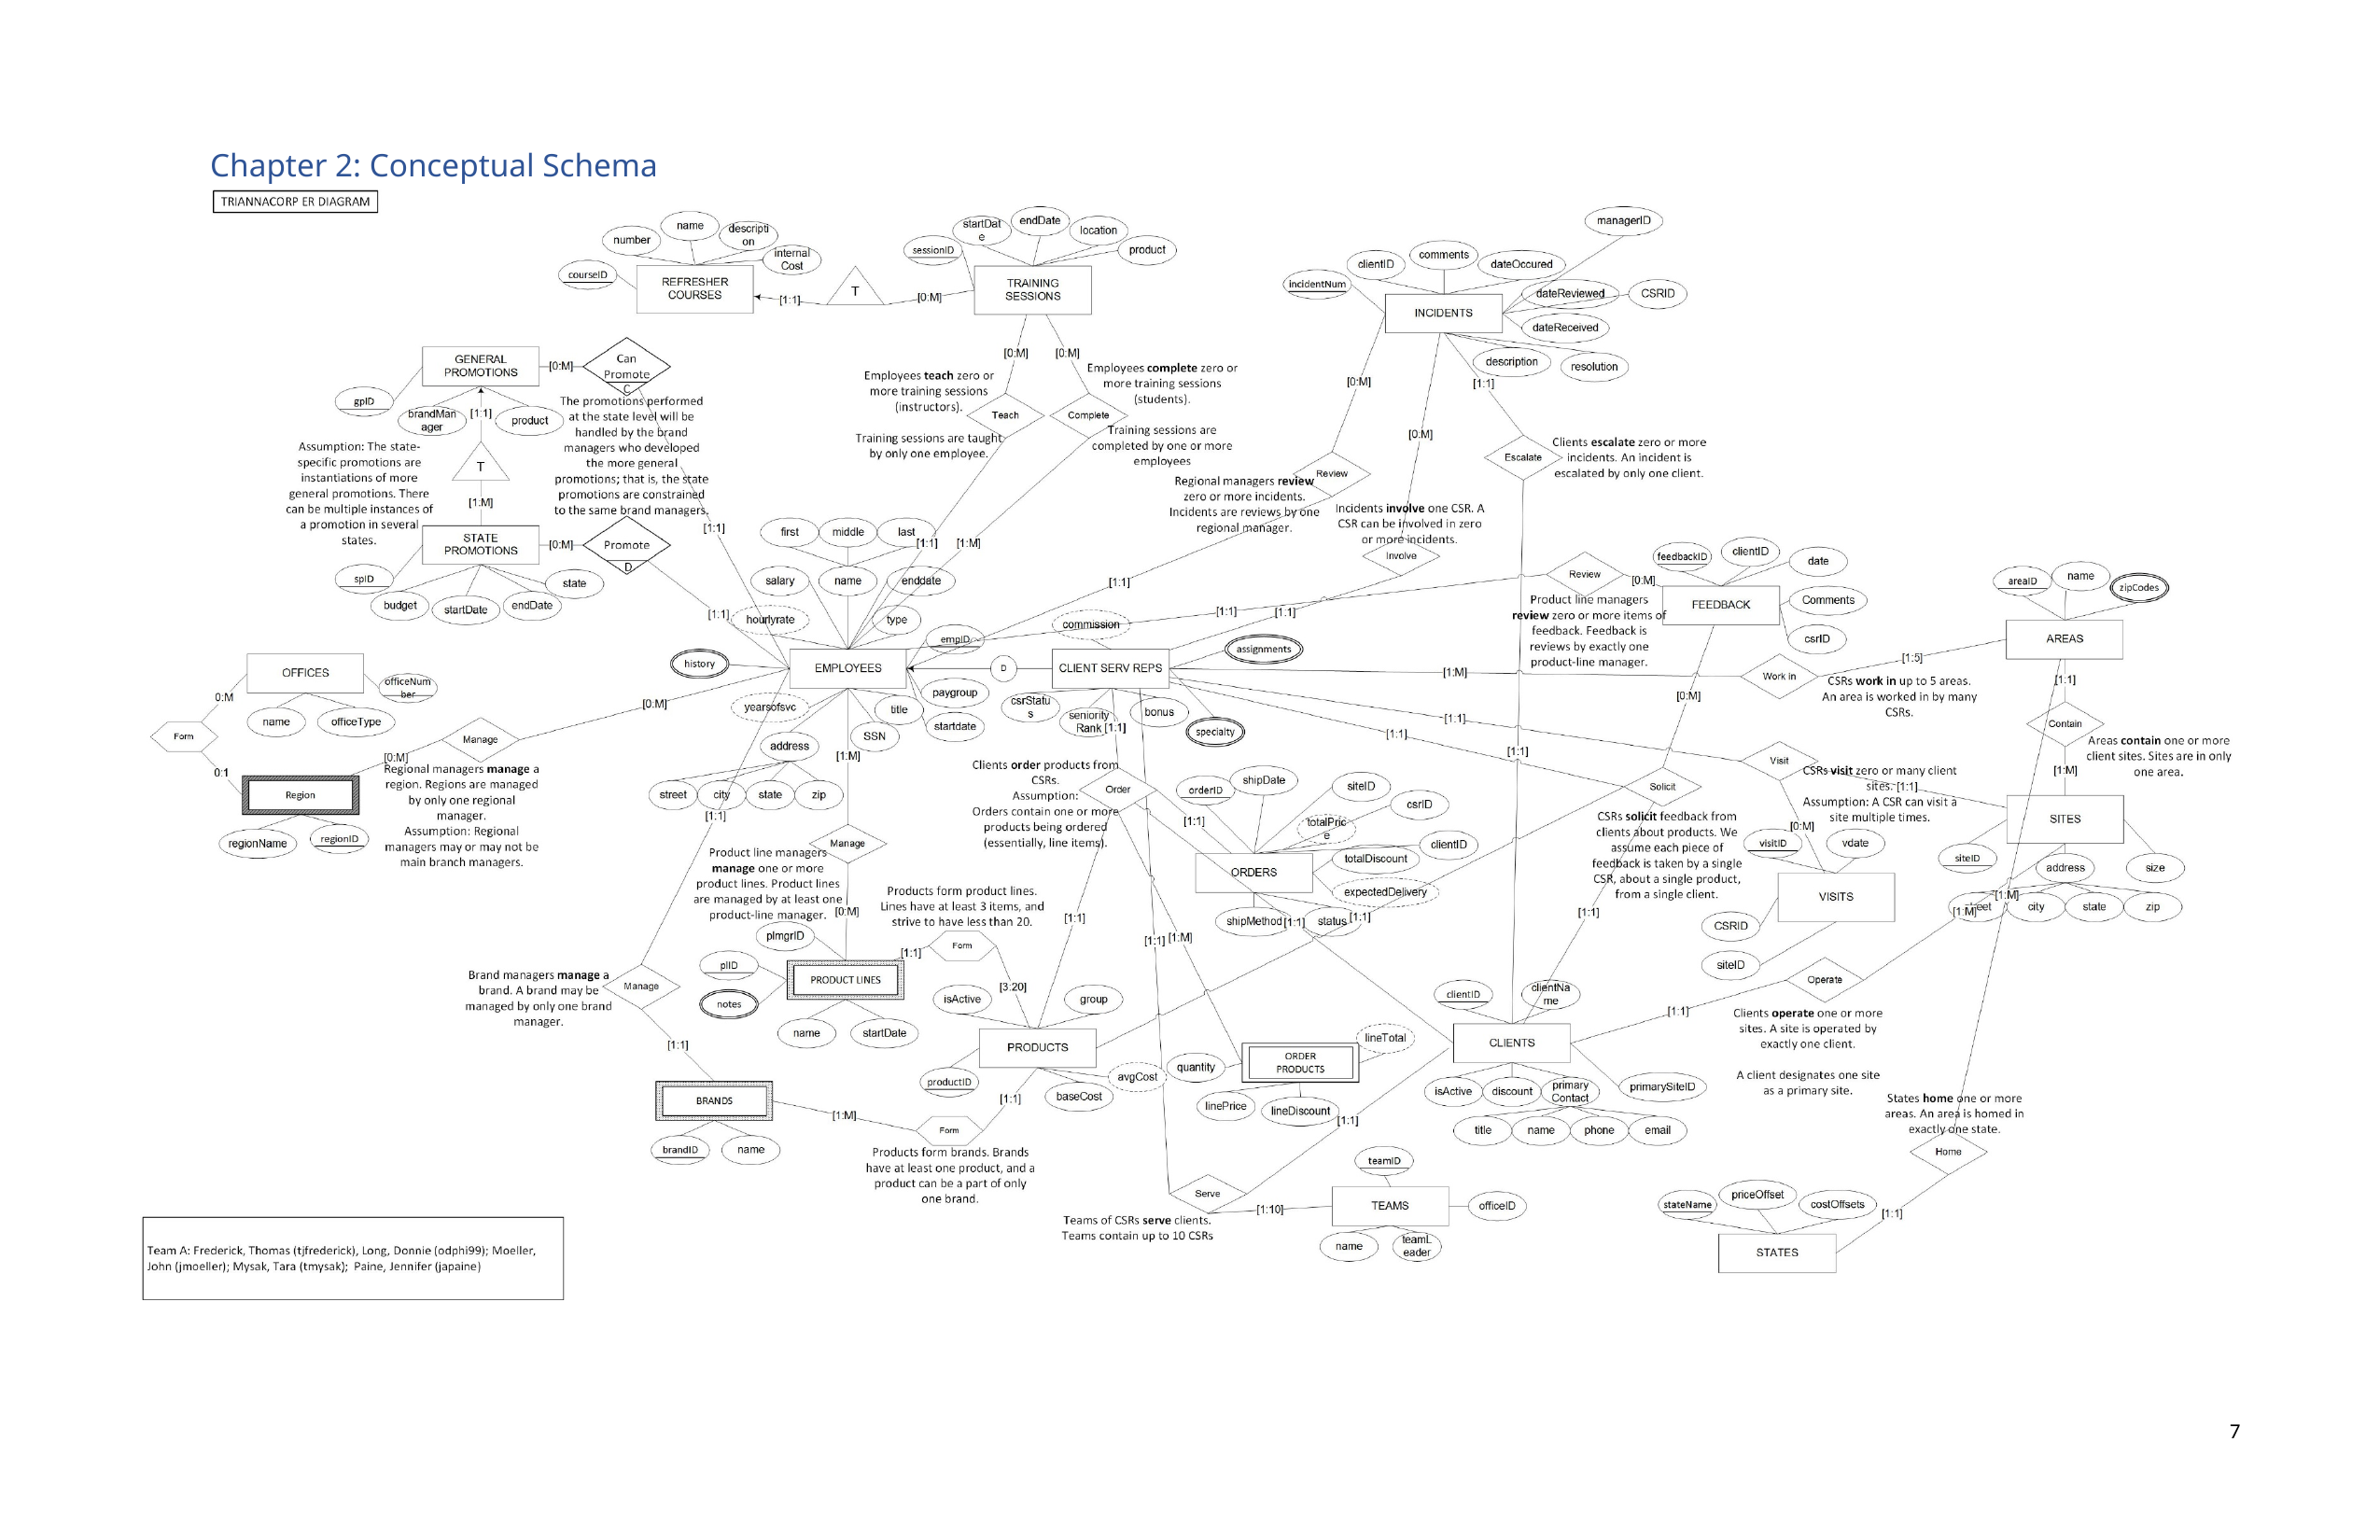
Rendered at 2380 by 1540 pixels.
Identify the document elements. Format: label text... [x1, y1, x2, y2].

subtitle Chapter 2: Conceptual Schema [140, 144, 2240, 186]
picture [140, 189, 2240, 1300]
